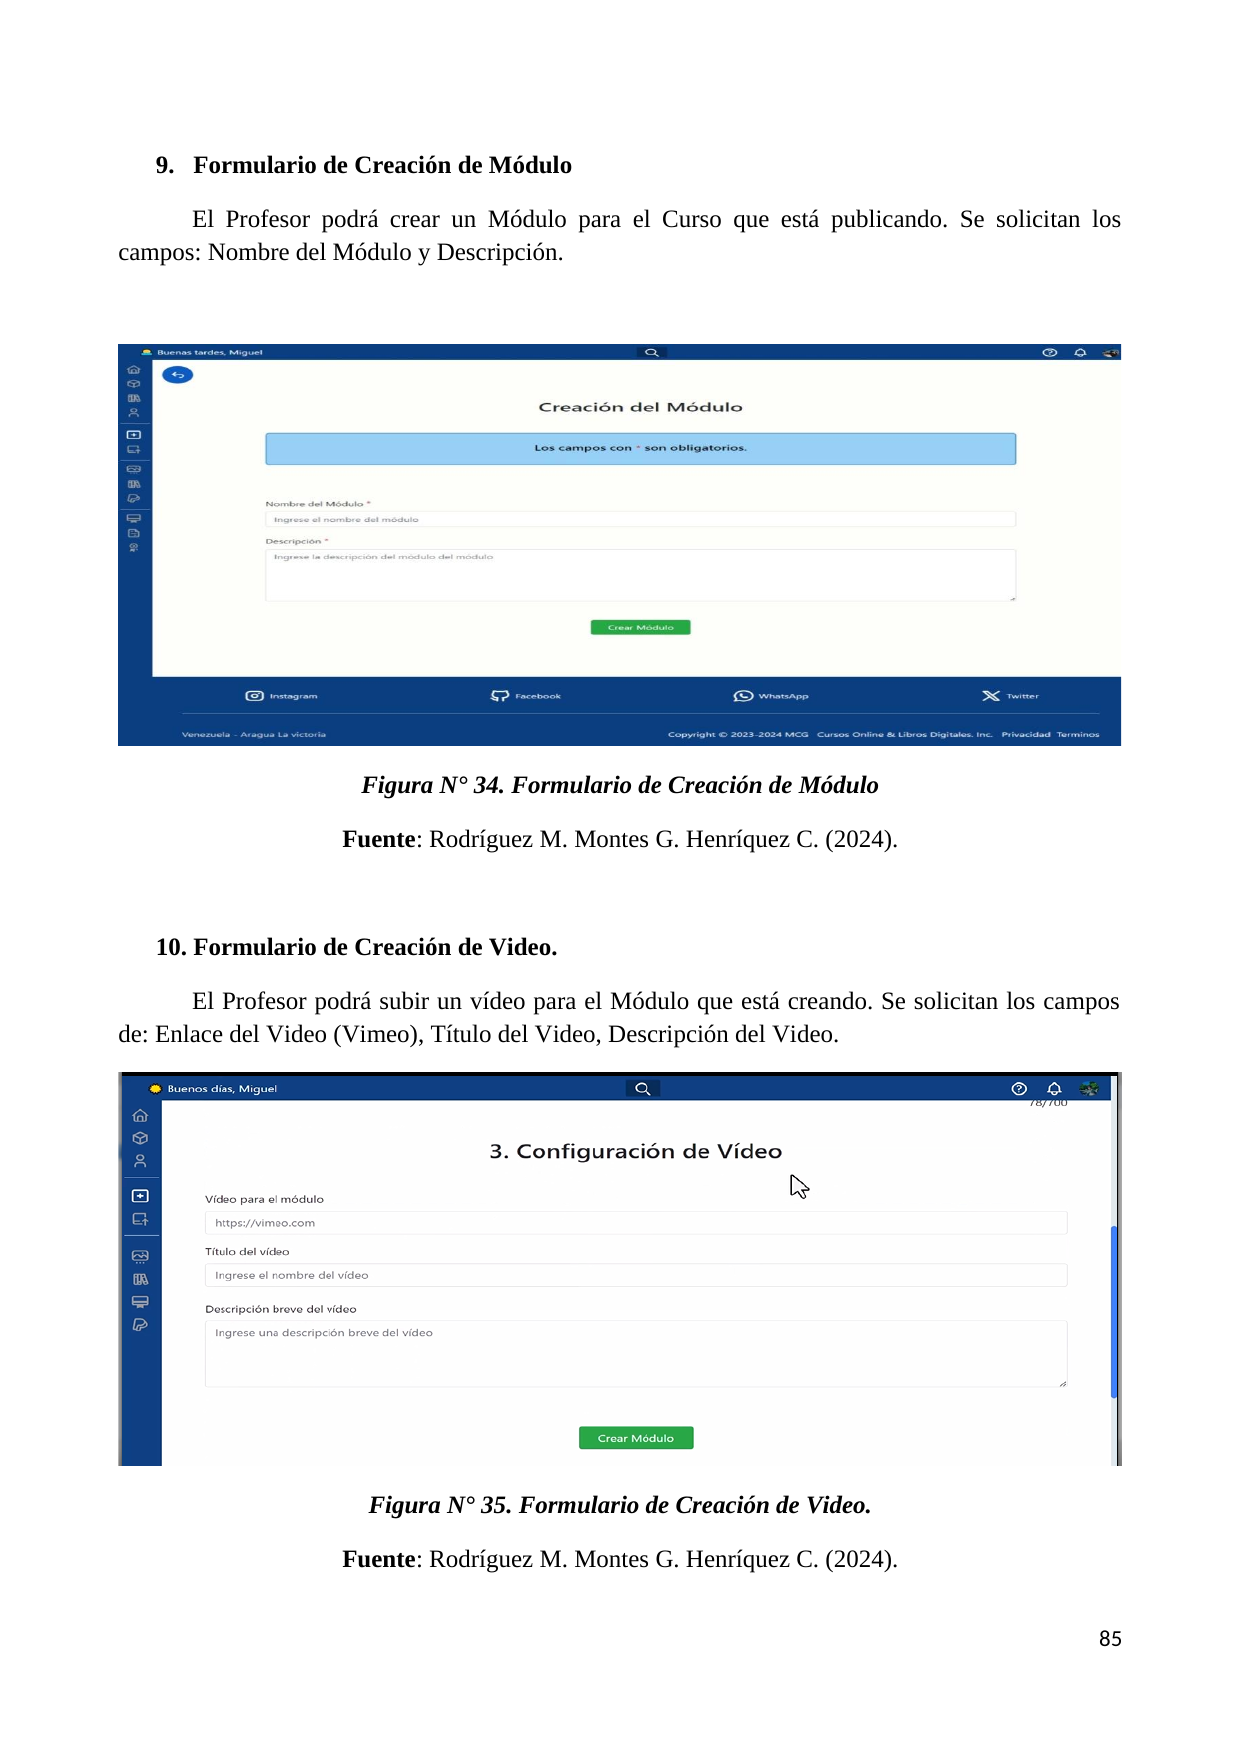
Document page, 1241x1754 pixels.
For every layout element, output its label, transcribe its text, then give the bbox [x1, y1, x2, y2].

list Formulario de Creación de Módulo [156, 150, 1122, 178]
text Figura N° 34. Formulario de Creación de Módulo [118, 771, 1122, 799]
text El Profesor podrá subir un vídeo para el Módulo que está creando. Se solicitan los campos de: Enlace del Video (Vimeo), Título del Video, Descripción del Video. [118, 986, 1122, 1048]
text El Profesor podrá crear un Módulo para el Curso que está publicando. Se solicitan los campos: Nombre del Módulo y Descripción. [118, 204, 1122, 265]
picture [118, 1072, 1122, 1466]
text Figura N° 35. Formulario de Creación de Video. [118, 1491, 1122, 1519]
list Formulario de Creación de Video. [156, 932, 1122, 961]
picture [118, 344, 1122, 746]
text Fuente: Rodríguez M. Montes G. Henríquez C. (2024). [118, 824, 1122, 853]
text Fuente: Rodríguez M. Montes G. Henríquez C. (2024). [118, 1544, 1122, 1573]
